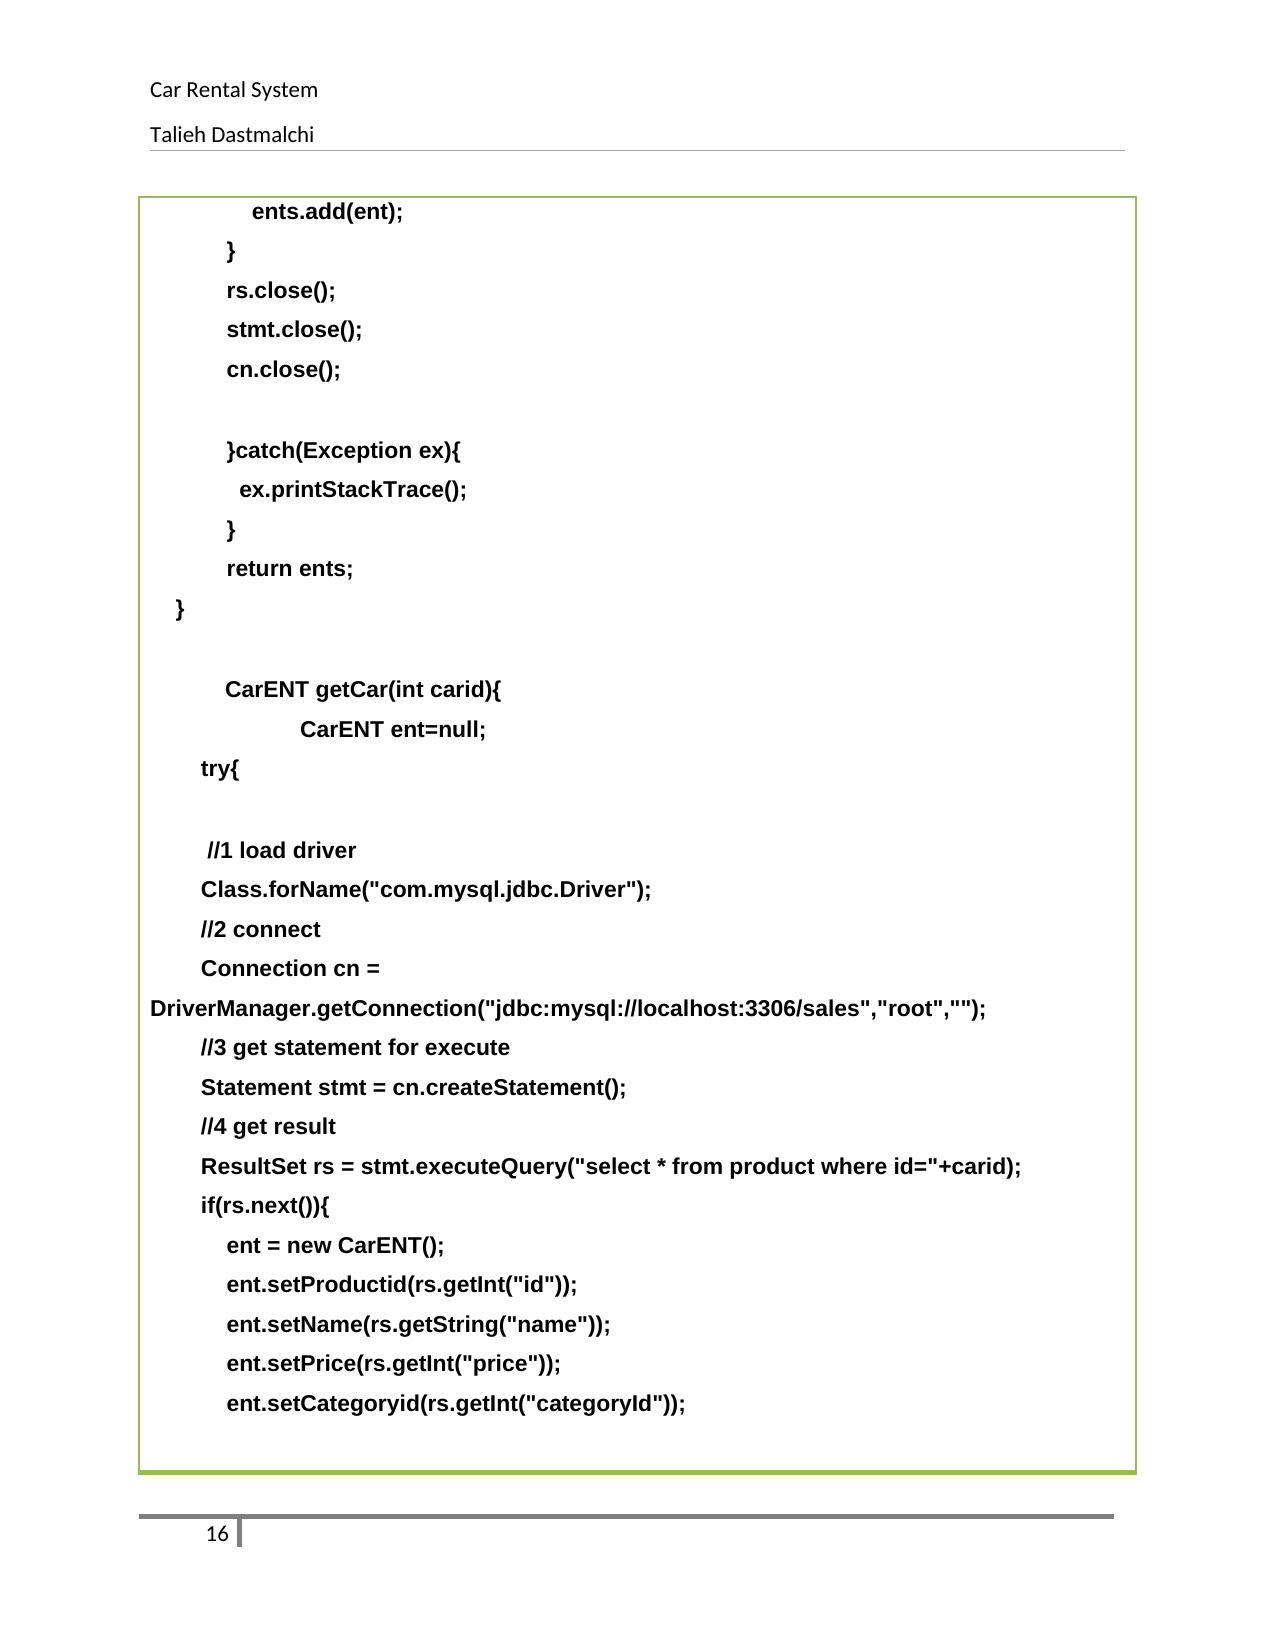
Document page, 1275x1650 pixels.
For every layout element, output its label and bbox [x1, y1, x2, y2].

table_header [140, 198, 1135, 1470]
